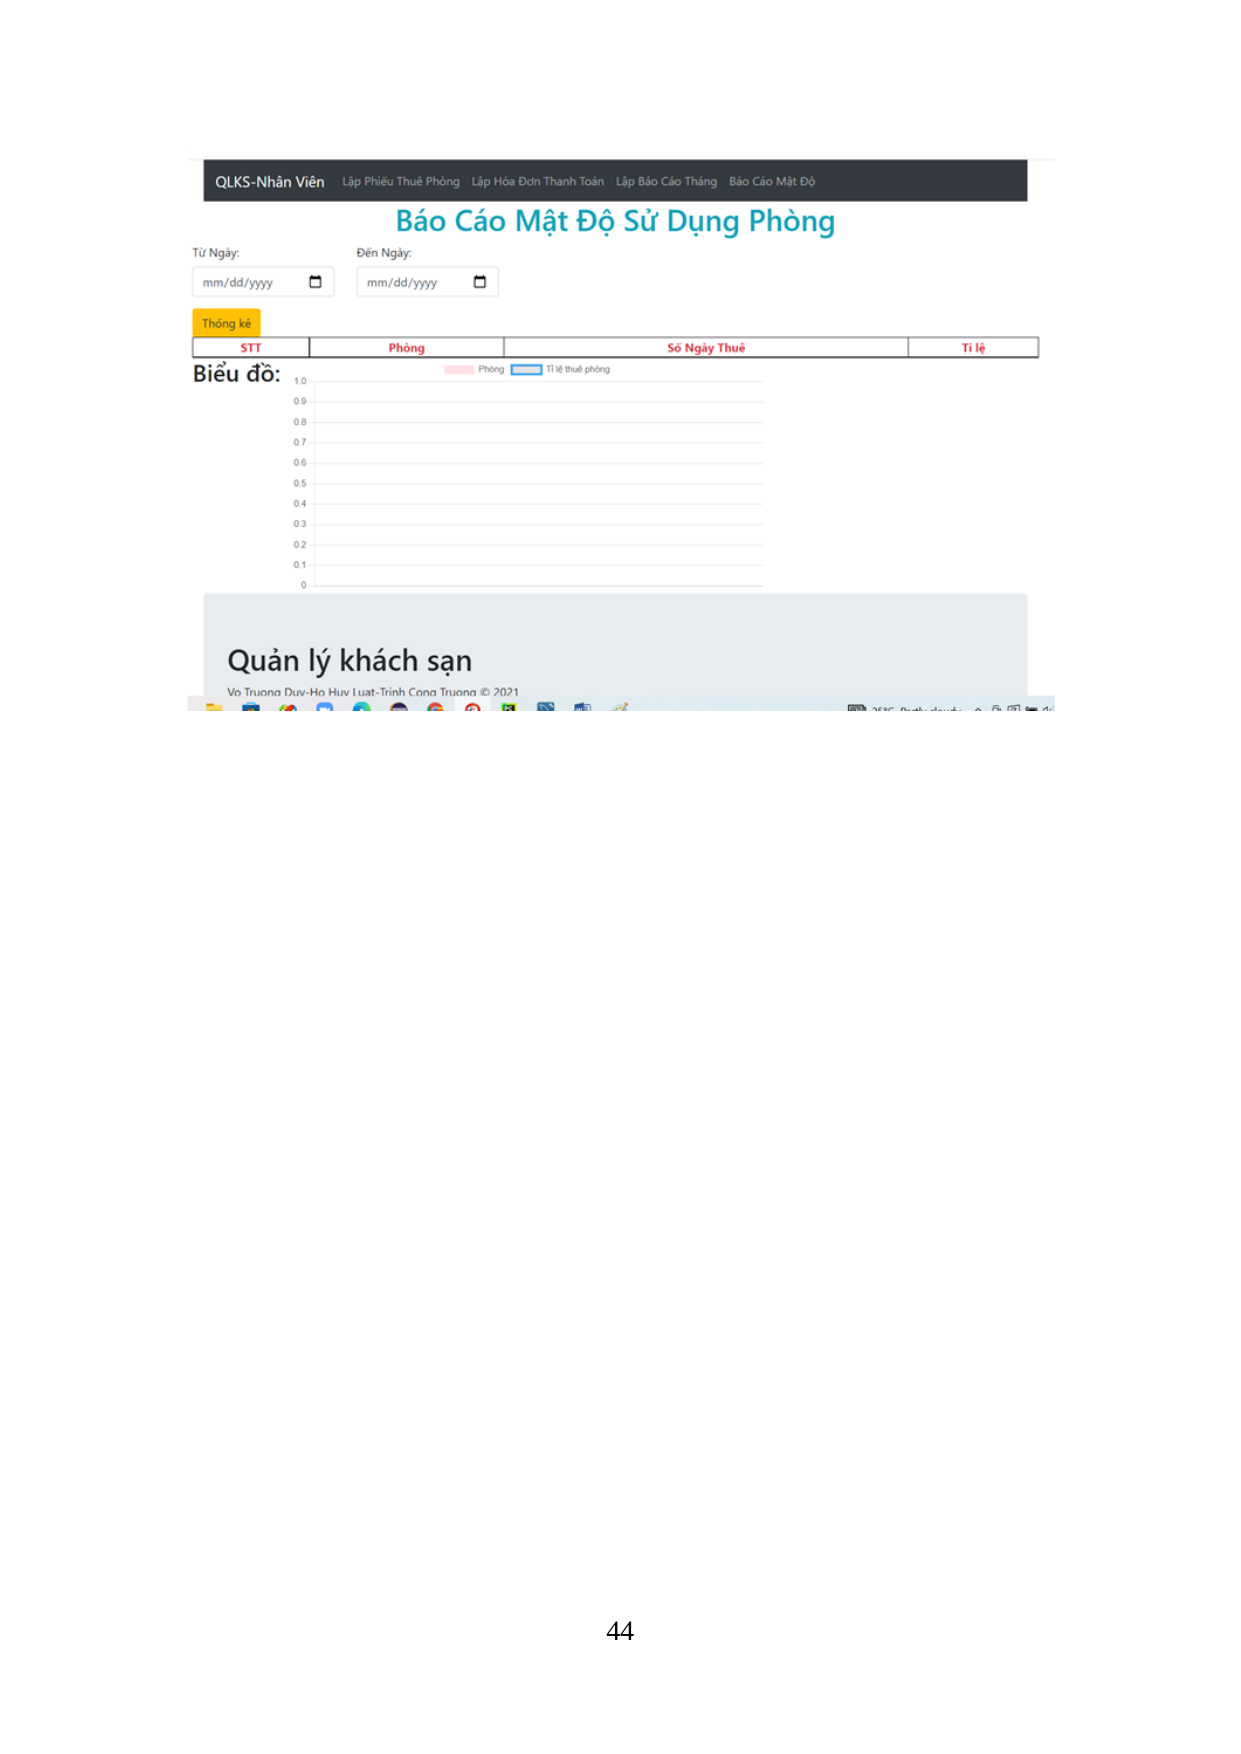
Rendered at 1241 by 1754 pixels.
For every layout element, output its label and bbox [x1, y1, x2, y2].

picture [187, 150, 1055, 711]
